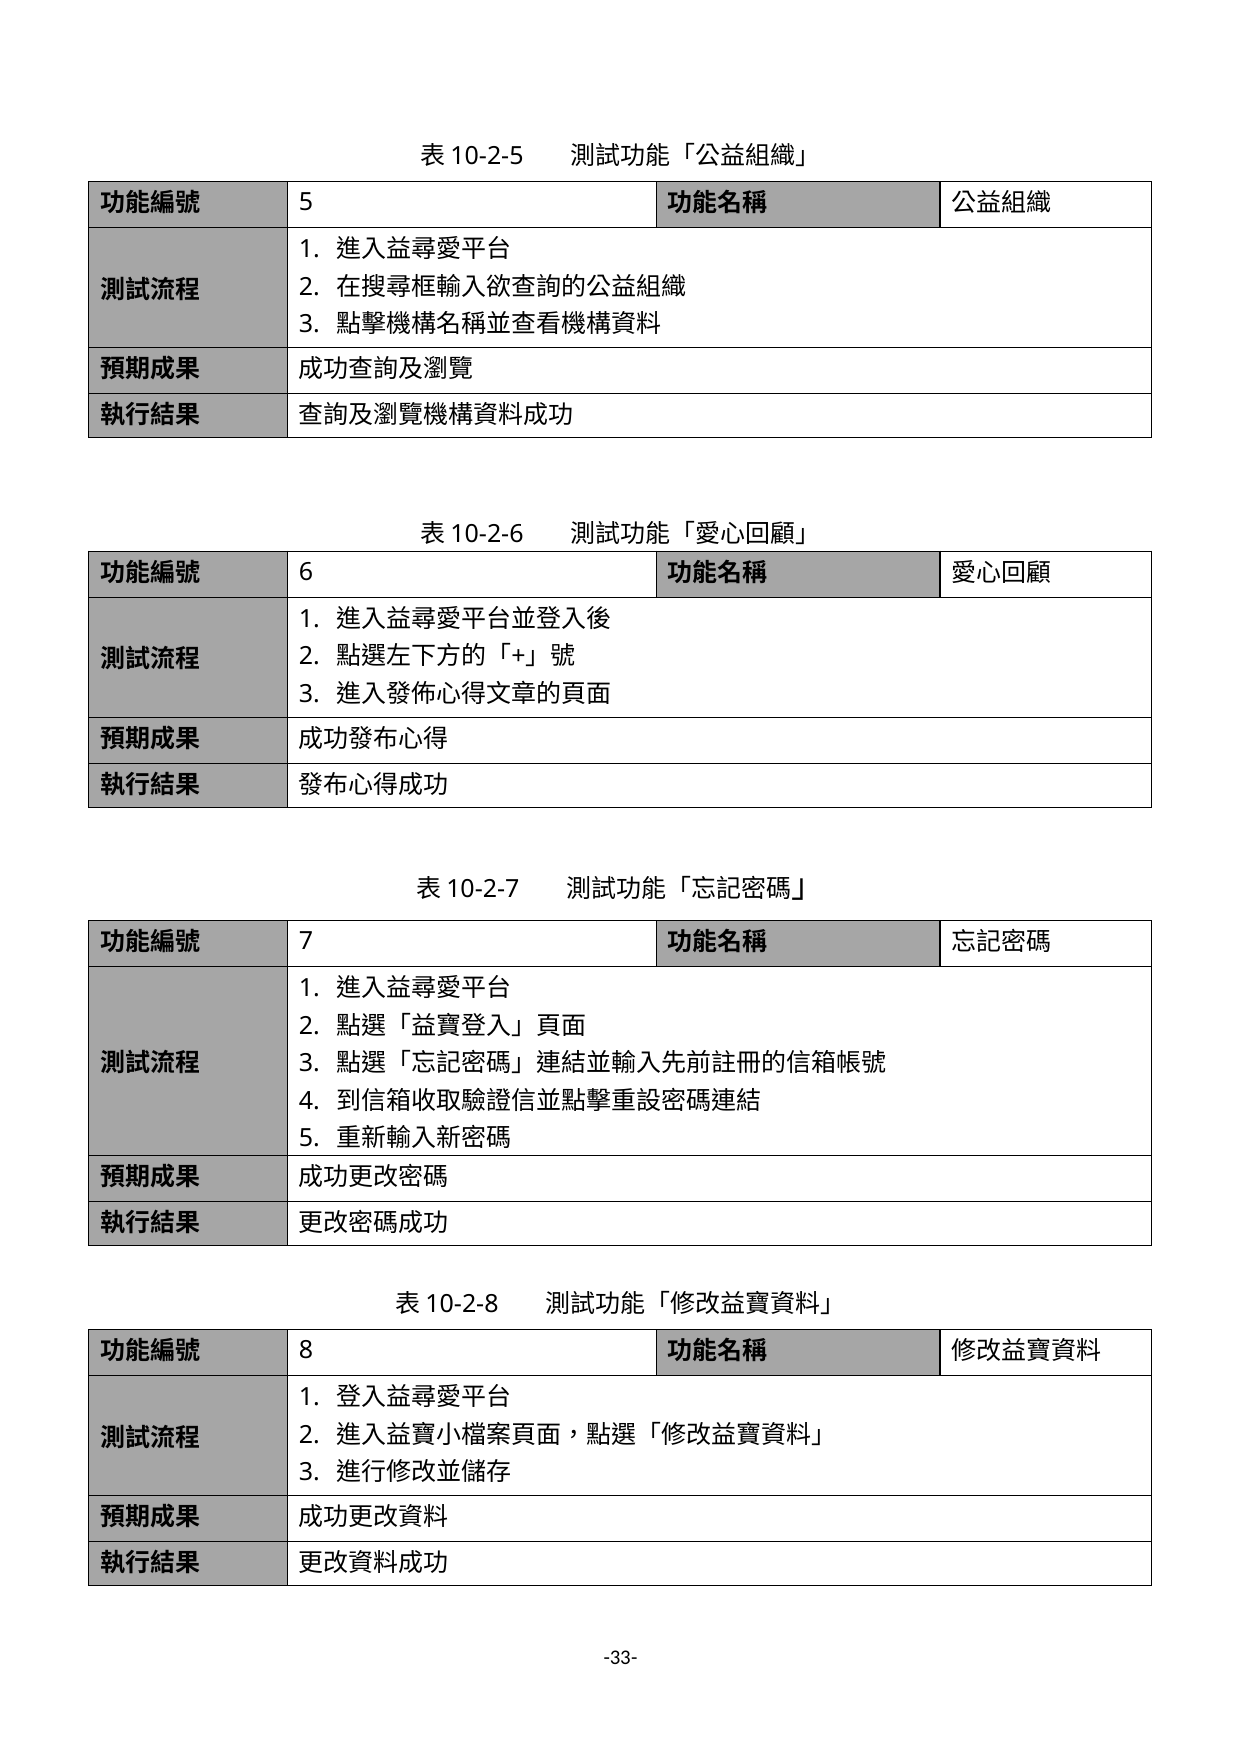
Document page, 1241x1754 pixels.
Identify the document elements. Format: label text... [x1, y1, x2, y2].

table_cell 功能名稱 [657, 182, 939, 227]
table_cell 修改益寶資料 [941, 1330, 1151, 1375]
table_cell 執行結果 [89, 1542, 287, 1585]
table_cell 登入益尋愛平台 進入益寶小檔案頁面，點選「修改益寶資料」 進行修改並儲存 [288, 1376, 1151, 1495]
table_header 表10-2-8 測試功能「修改益寶資料」 [89, 1283, 1152, 1329]
table_cell 預期成果 [89, 348, 287, 393]
table_cell 進入益尋愛平台並登入後 點選左下方的「+」號 進入發佈心得文章的頁面 [288, 598, 1151, 717]
table_cell 測試流程 [89, 598, 287, 717]
table_cell 預期成果 [89, 718, 287, 763]
table_cell 成功更改密碼 [288, 1156, 1151, 1201]
table_cell 進入益尋愛平台 點選「益寶登入」頁面 點選「忘記密碼」連結並輸入先前註冊的信箱帳號 到信箱收取驗證信並點擊重設密碼連結 重新輸入新密碼 [288, 967, 1151, 1155]
table_cell 發布心得成功 [288, 764, 1151, 807]
table_cell 查詢及瀏覽機構資料成功 [288, 394, 1151, 437]
table_cell 功能編號 [89, 552, 287, 597]
table_cell 功能名稱 [657, 1330, 939, 1375]
table_cell 成功查詢及瀏覽 [288, 348, 1151, 393]
table_cell 愛心回顧 [941, 552, 1151, 597]
table_cell 測試流程 [89, 228, 287, 347]
table_cell 執行結果 [89, 764, 287, 807]
table_cell 7 [288, 921, 656, 966]
table_cell 預期成果 [89, 1496, 287, 1541]
table_cell 5 [288, 182, 656, 227]
table_header 表10-2-7 測試功能「忘記密碼」 [89, 845, 1152, 920]
table_header 表10-2-6 測試功能「愛心回顧」 [89, 476, 1152, 551]
table_cell 執行結果 [89, 394, 287, 437]
table_cell 成功更改資料 [288, 1496, 1151, 1541]
table_cell 測試流程 [89, 967, 287, 1155]
table_cell 忘記密碼 [941, 921, 1151, 966]
table_cell 6 [288, 552, 656, 597]
table_cell 進入益尋愛平台 在搜尋框輸入欲查詢的公益組織 點擊機構名稱並查看機構資料 [288, 228, 1151, 347]
table_cell 功能編號 [89, 921, 287, 966]
table_cell 功能名稱 [657, 921, 939, 966]
table_cell 更改密碼成功 [288, 1202, 1151, 1245]
table_cell 功能編號 [89, 1330, 287, 1375]
table_cell 預期成果 [89, 1156, 287, 1201]
table_header 表10-2-5 測試功能「公益組織」 [89, 135, 1152, 181]
table_cell 更改資料成功 [288, 1542, 1151, 1585]
table_cell 功能名稱 [657, 552, 939, 597]
table_cell 成功發布心得 [288, 718, 1151, 763]
table_cell 公益組織 [941, 182, 1151, 227]
table_cell 8 [288, 1330, 656, 1375]
table_cell 功能編號 [89, 182, 287, 227]
table_cell 測試流程 [89, 1376, 287, 1495]
table_cell 執行結果 [89, 1202, 287, 1245]
